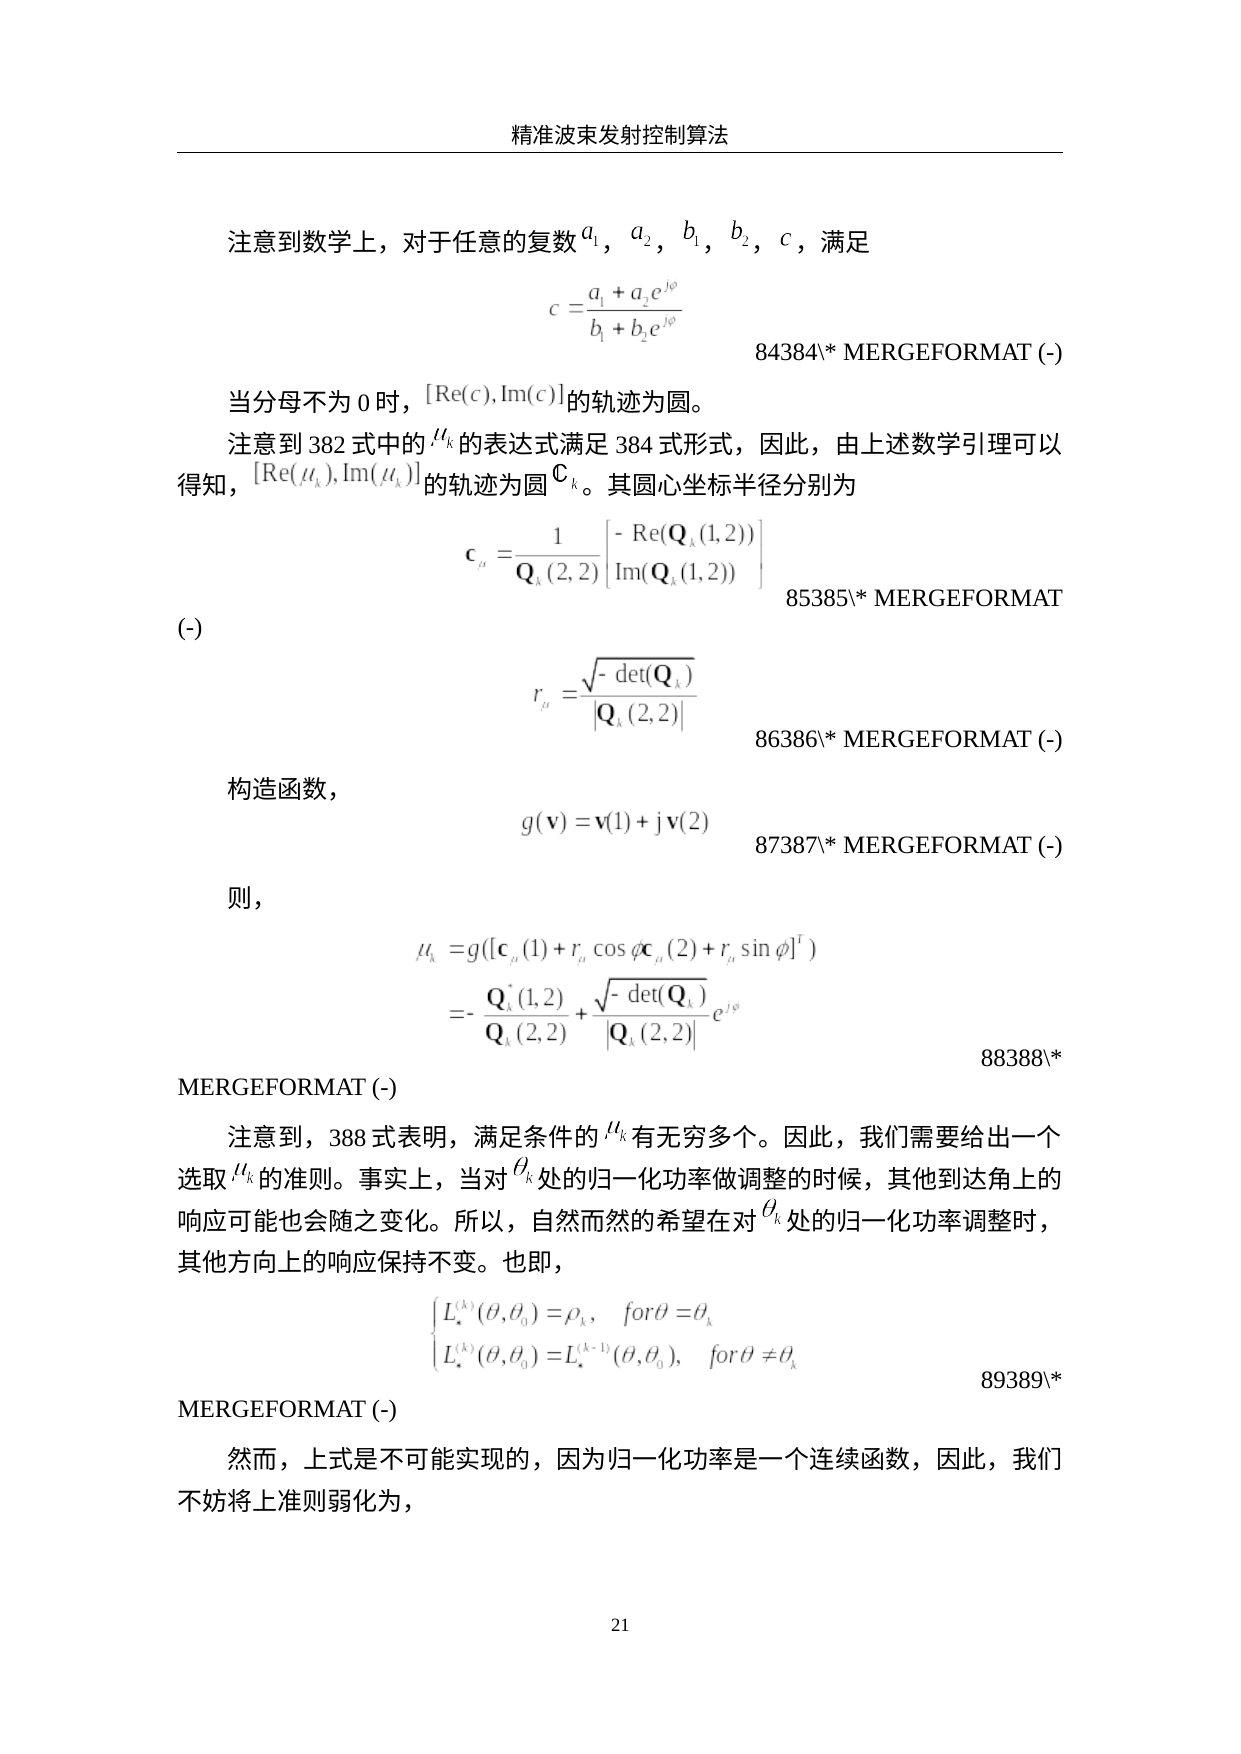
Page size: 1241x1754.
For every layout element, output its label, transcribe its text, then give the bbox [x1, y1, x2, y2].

text 构造函数， [177, 766, 1063, 807]
text 则， [177, 874, 1063, 916]
text 然而，上式是不可能实现的，因为归一化功率是一个连续函数，因此，我们不妨将上准则弱化为， [177, 1435, 1063, 1518]
text 注意到数学上，对于任意的复数，，，，，满足 [177, 218, 1063, 260]
text 注意到式中的的表达式满足式形式，因此，由上述数学引理可以得知，的轨迹为圆。其圆心坐标半径分别为 [177, 420, 1063, 503]
text 当分母不为0时，的轨迹为圆。 [177, 378, 1063, 420]
text 注意到，式表明，满足条件的有无穷多个。因此，我们需要给出一个选取的准则。事实上，当对处的归一化功率做调整的时候，其他到达角上的响应可能也会随之变化。所以，自然而然的希望在对处的归一化功率调整时，其他方向上的响应保持不变。也即， [177, 1113, 1063, 1280]
